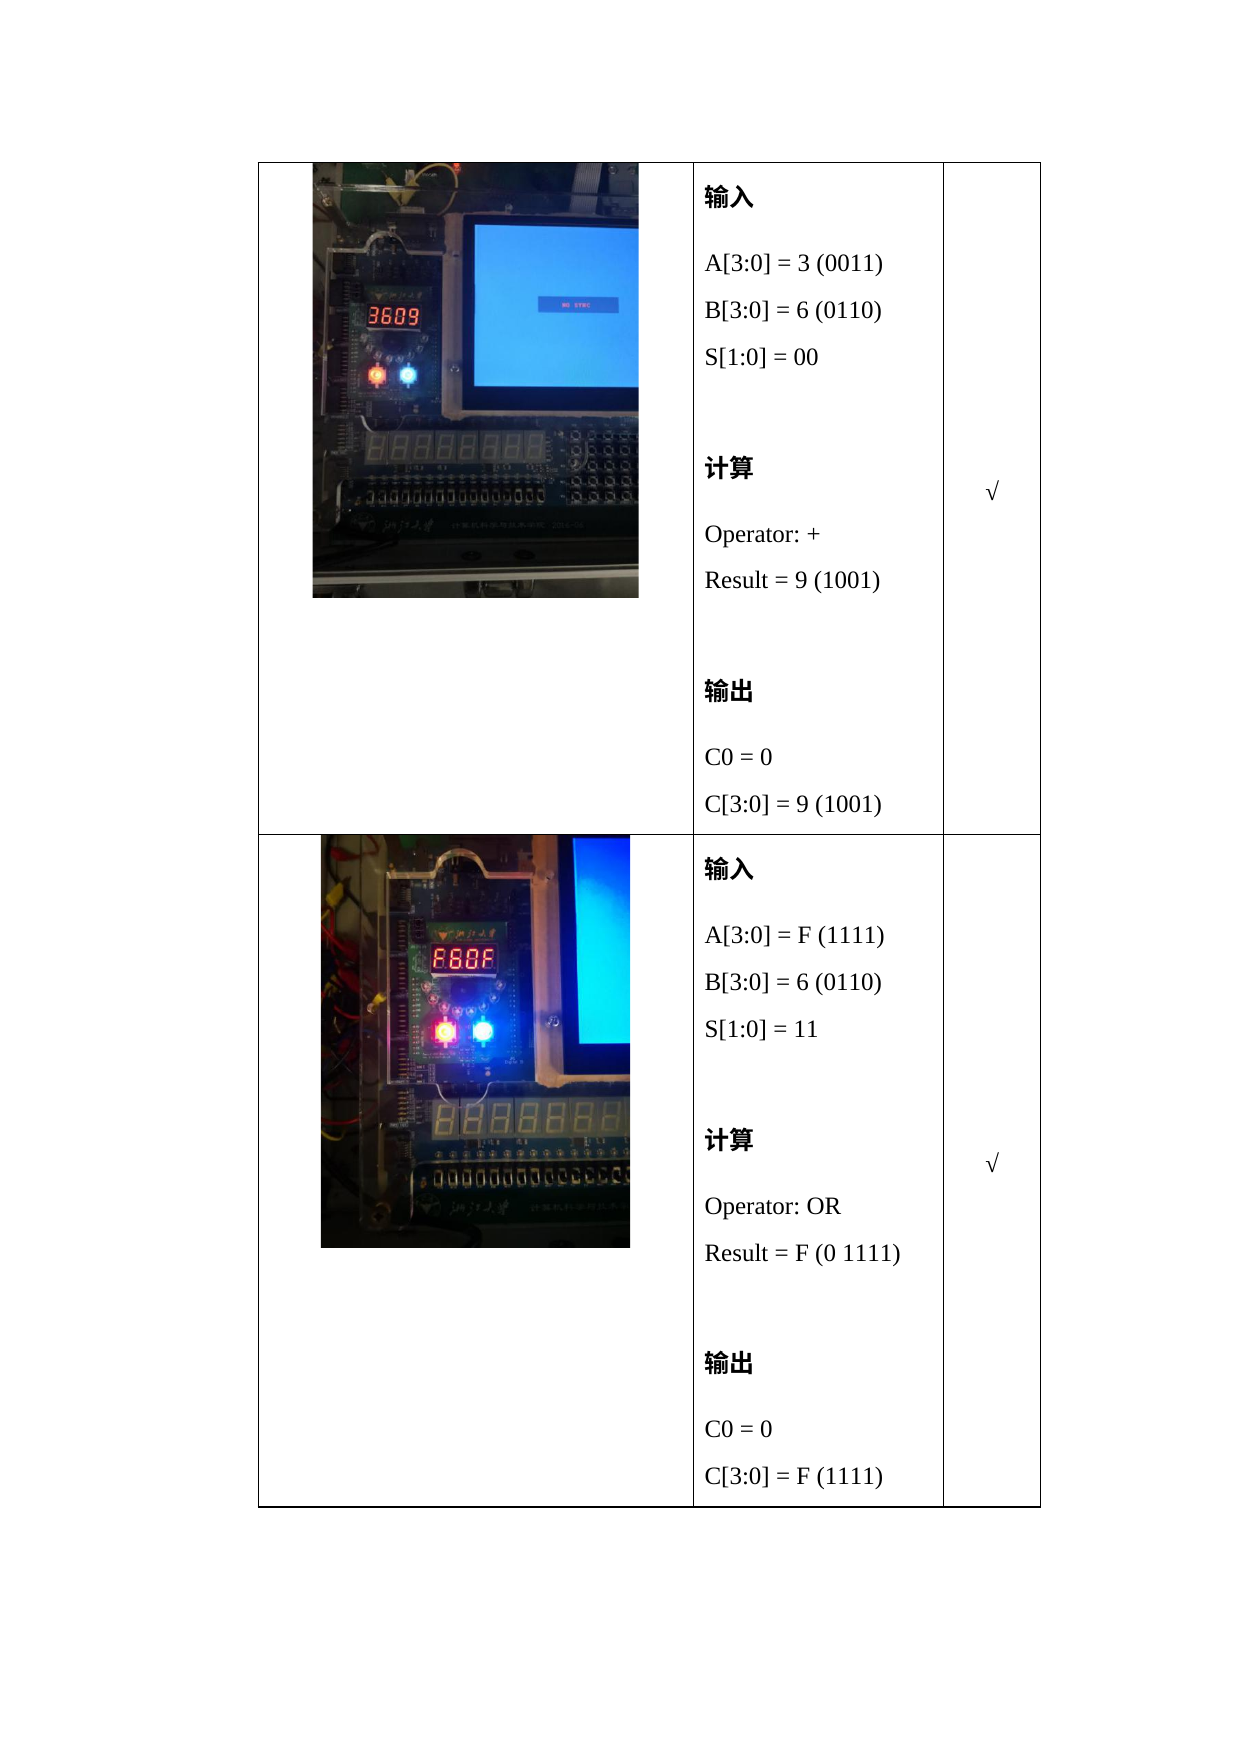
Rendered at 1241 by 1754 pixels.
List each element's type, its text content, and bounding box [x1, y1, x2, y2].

table_cell √ [944, 835, 1040, 1506]
picture [312, 163, 639, 598]
table_cell [259, 163, 693, 834]
table_cell 输入 A[3:0] = F (1111) B[3:0] = 6 (0110) S[1:0] = 11 计算 Operator: OR Result = F (0 1111) 输出 C0 = 0 C[3:0] = F (1111) [694, 835, 943, 1506]
table_cell 输入 A[3:0] = 3 (0011) B[3:0] = 6 (0110) S[1:0] = 00 计算 Operator: + Result = 9 (1001) 输出 C0 = 0 C[3:0] = 9 (1001) [694, 163, 943, 834]
table_cell [259, 835, 693, 1506]
picture [320, 835, 631, 1248]
table_cell √ [944, 163, 1040, 834]
